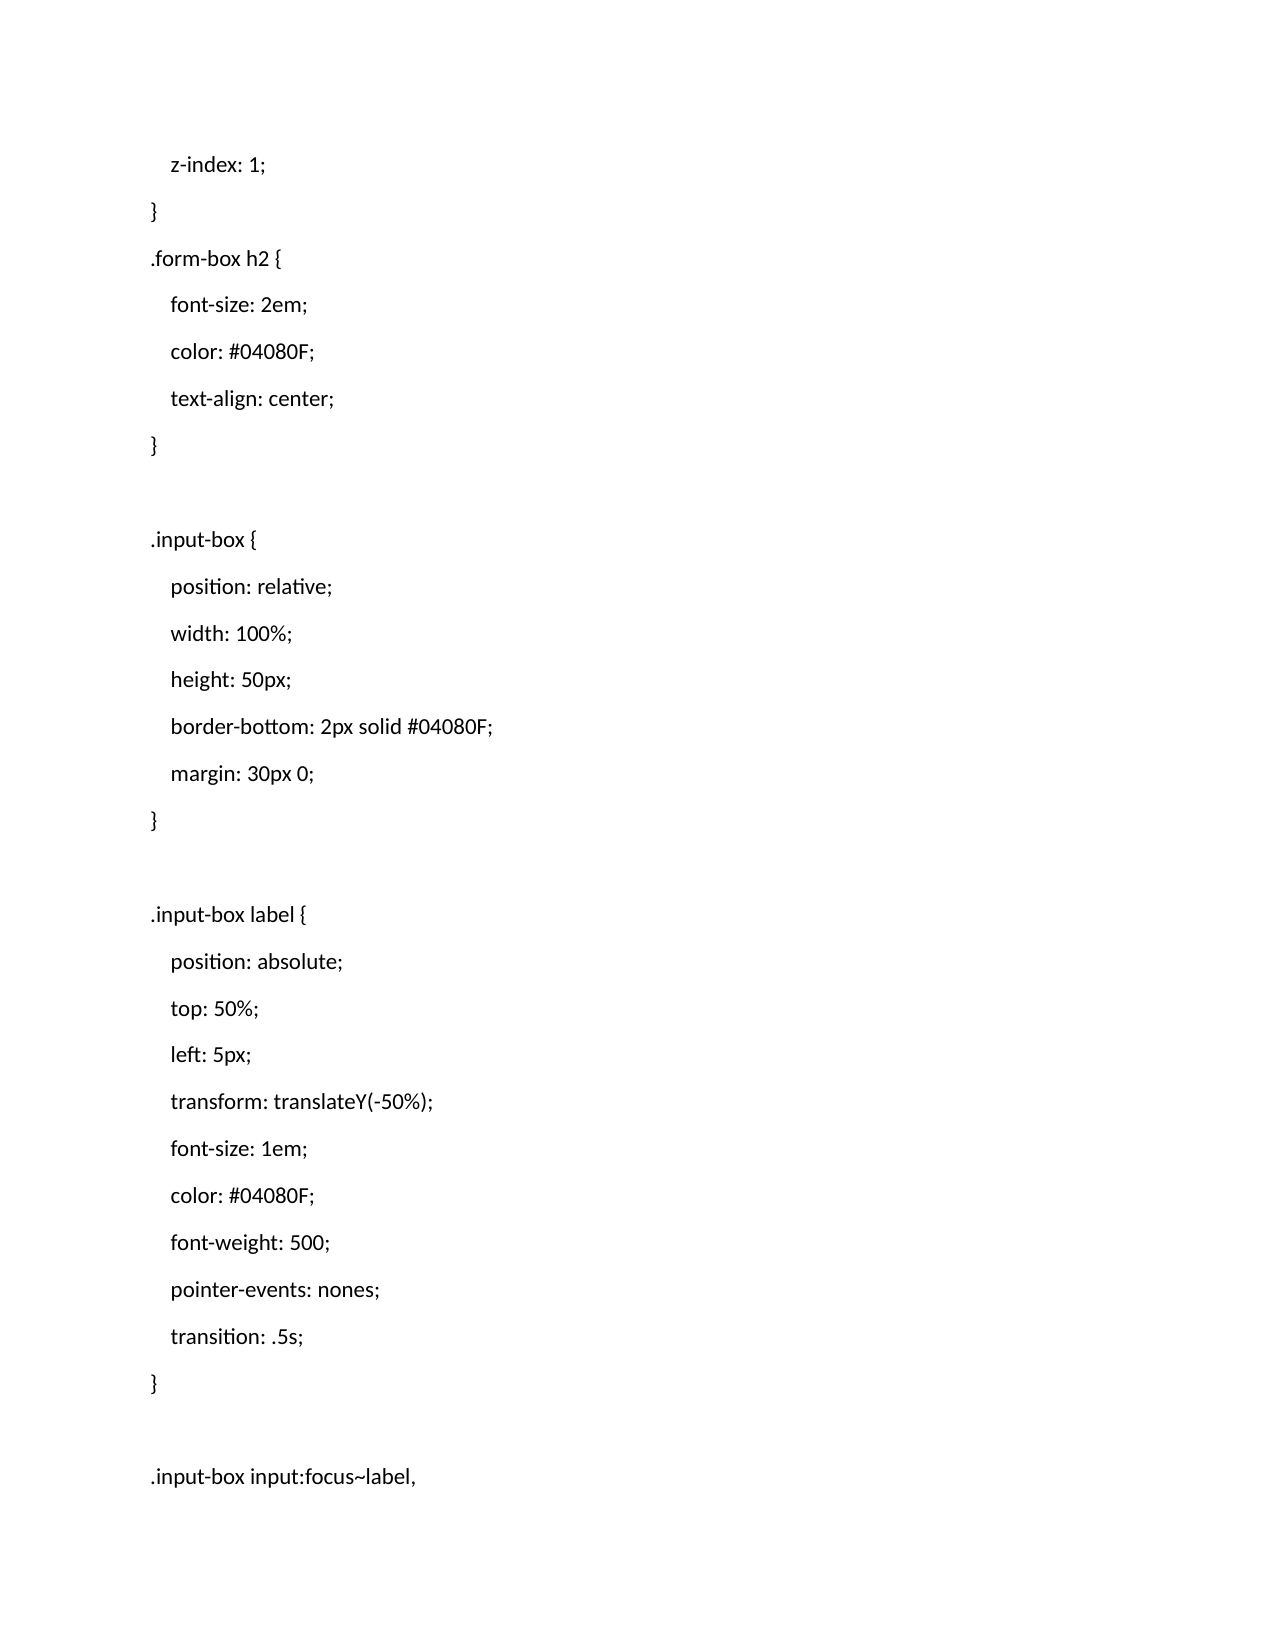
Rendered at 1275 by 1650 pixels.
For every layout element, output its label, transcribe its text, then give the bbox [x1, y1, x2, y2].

text font-size: 1em; [150, 1134, 1125, 1162]
text position: relative; [150, 572, 1125, 600]
text .form-box h2 { [150, 244, 1125, 272]
text } [150, 431, 1125, 459]
text .input-box label { [150, 900, 1125, 928]
text text-align: center; [150, 384, 1125, 412]
text .input-box input:focus~label, [150, 1462, 1125, 1491]
text } [150, 806, 1125, 834]
text pointer-events: nones; [150, 1275, 1125, 1303]
text font-weight: 500; [150, 1228, 1125, 1256]
text left: 5px; [150, 1041, 1125, 1069]
text font-size: 2em; [150, 291, 1125, 319]
text position: absolute; [150, 947, 1125, 975]
text transform: translateY(-50%); [150, 1087, 1125, 1116]
text color: #04080F; [150, 337, 1125, 366]
text } [150, 197, 1125, 225]
text margin: 30px 0; [150, 759, 1125, 787]
text } [150, 1369, 1125, 1397]
text top: 50%; [150, 994, 1125, 1022]
text height: 50px; [150, 666, 1125, 694]
text width: 100%; [150, 619, 1125, 647]
text color: #04080F; [150, 1181, 1125, 1209]
text transition: .5s; [150, 1322, 1125, 1350]
text border-bottom: 2px solid #04080F; [150, 712, 1125, 741]
text z-index: 1; [150, 150, 1125, 178]
text .input-box { [150, 525, 1125, 553]
